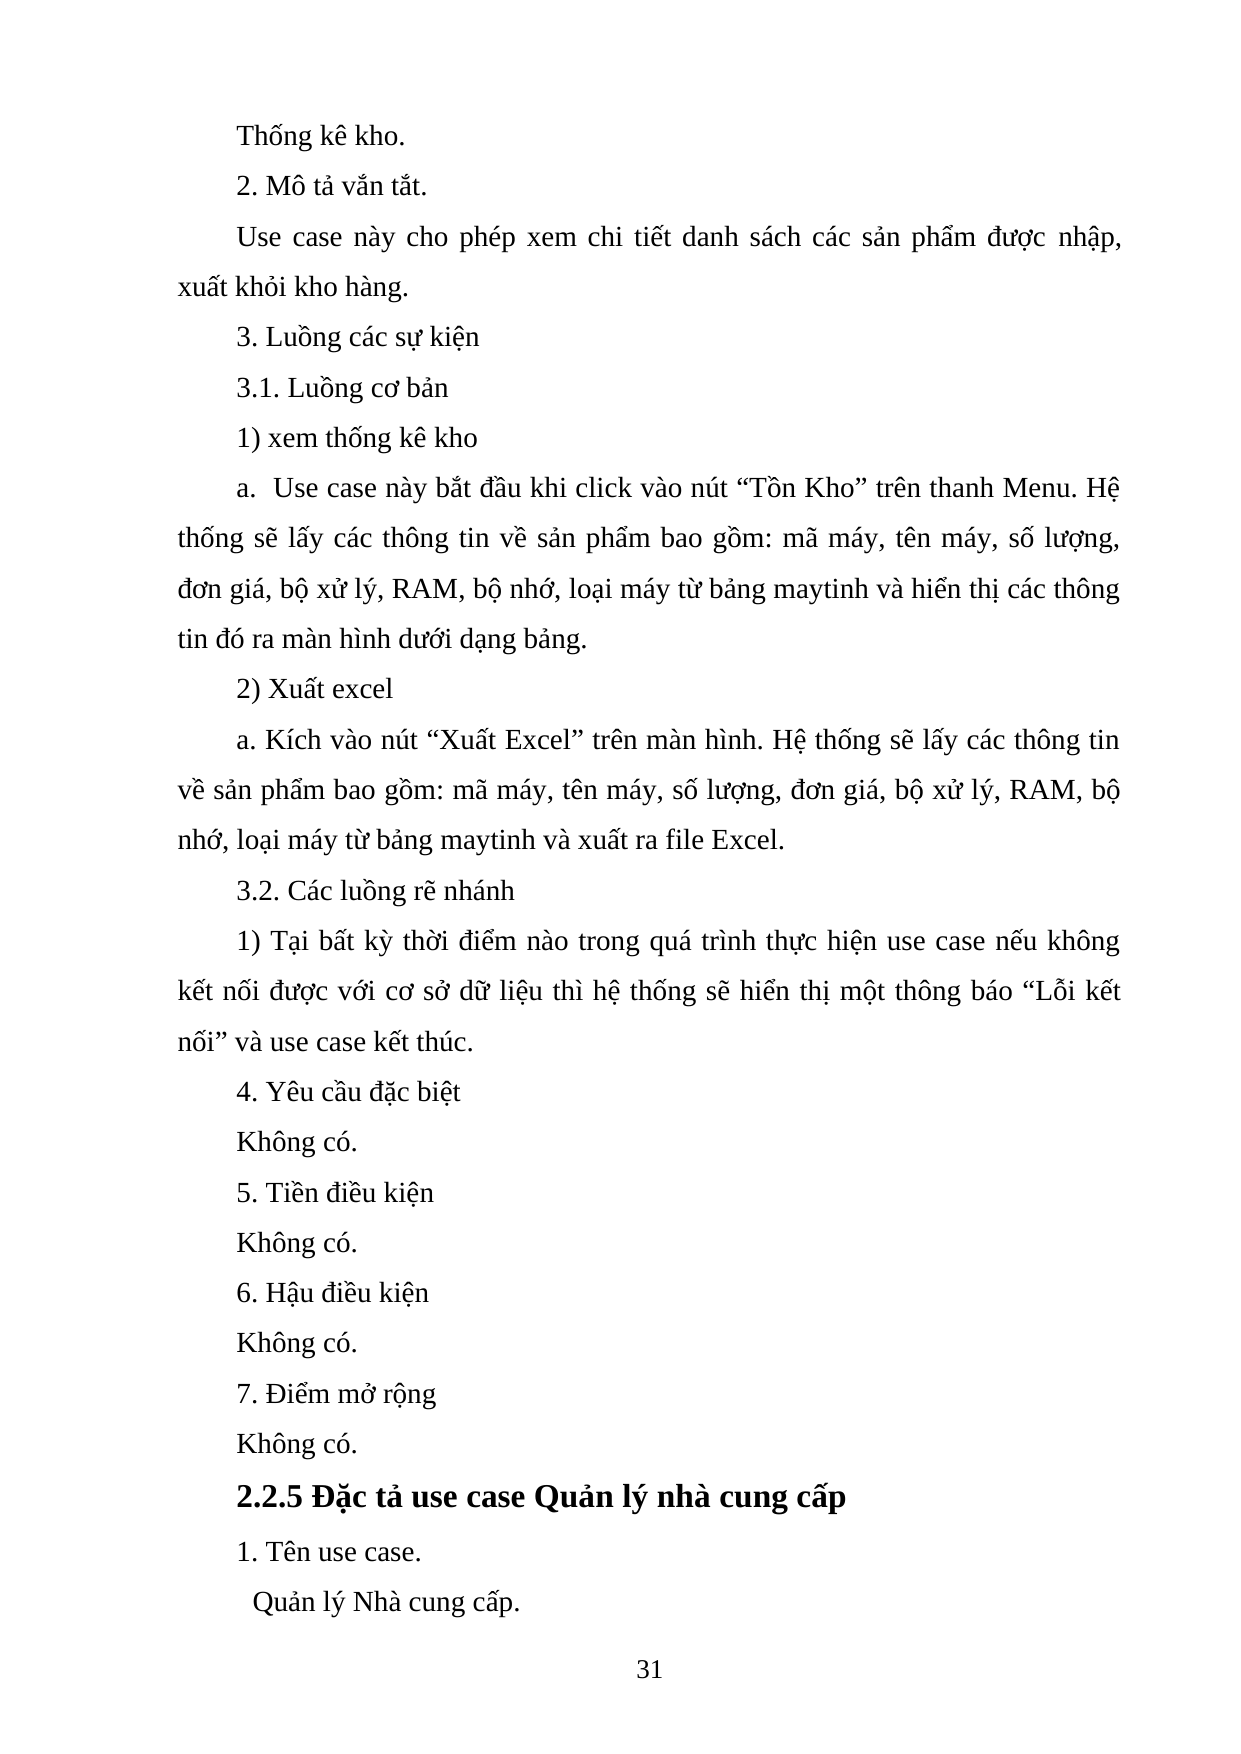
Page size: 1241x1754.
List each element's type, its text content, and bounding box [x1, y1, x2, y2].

text Use case này cho phép xem chi tiết danh sách các sản phẩm được nhập, xuất khỏi kho hàng. [177, 219, 1122, 303]
text 2. Mô tả vắn tắt. [177, 168, 1122, 202]
text Không có. [177, 1426, 1122, 1460]
text 2) Xuất excel [177, 672, 1122, 705]
subtitle 2.2.5 Đặc tả use case Quản lý nhà cung cấp [177, 1477, 1122, 1515]
text Không có. [177, 1326, 1122, 1359]
text a. Use case này bắt đầu khi click vào nút “Tồn Kho” trên thanh Menu. Hệ thống sẽ lấy các thông tin về sản phẩm bao gồm: mã máy, tên máy, số lượng, đơn giá, bộ xử lý, RAM, bộ nhớ, loại máy từ bảng maytinh và hiển thị các thông tin đó ra màn hình dưới dạng bảng. [177, 470, 1122, 655]
text 1. Tên use case. [177, 1534, 1122, 1568]
text Quản lý Nhà cung cấp. [177, 1584, 1122, 1618]
text 1) Tại bất kỳ thời điểm nào trong quá trình thực hiện use case nếu không kết nối được với cơ sở dữ liệu thì hệ thống sẽ hiển thị một thông báo “Lỗi kết nối” và use case kết thúc. [177, 923, 1122, 1057]
text 5. Tiền điều kiện [177, 1175, 1122, 1208]
text Không có. [177, 1225, 1122, 1258]
text 3. Luồng các sự kiện [177, 319, 1122, 353]
text 3.1. Luồng cơ bản [177, 370, 1122, 403]
text a. Kích vào nút “Xuất Excel” trên màn hình. Hệ thống sẽ lấy các thông tin về sản phẩm bao gồm: mã máy, tên máy, số lượng, đơn giá, bộ xử lý, RAM, bộ nhớ, loại máy từ bảng maytinh và xuất ra file Excel. [177, 722, 1122, 856]
text 7. Điểm mở rộng [177, 1376, 1122, 1409]
text 1) xem thống kê kho [177, 420, 1122, 453]
text Không có. [177, 1124, 1122, 1158]
text 6. Hậu điều kiện [177, 1275, 1122, 1309]
text Thống kê kho. [177, 118, 1122, 152]
text 4. Yêu cầu đặc biệt [177, 1074, 1122, 1108]
text 3.2. Các luồng rẽ nhánh [177, 873, 1122, 906]
